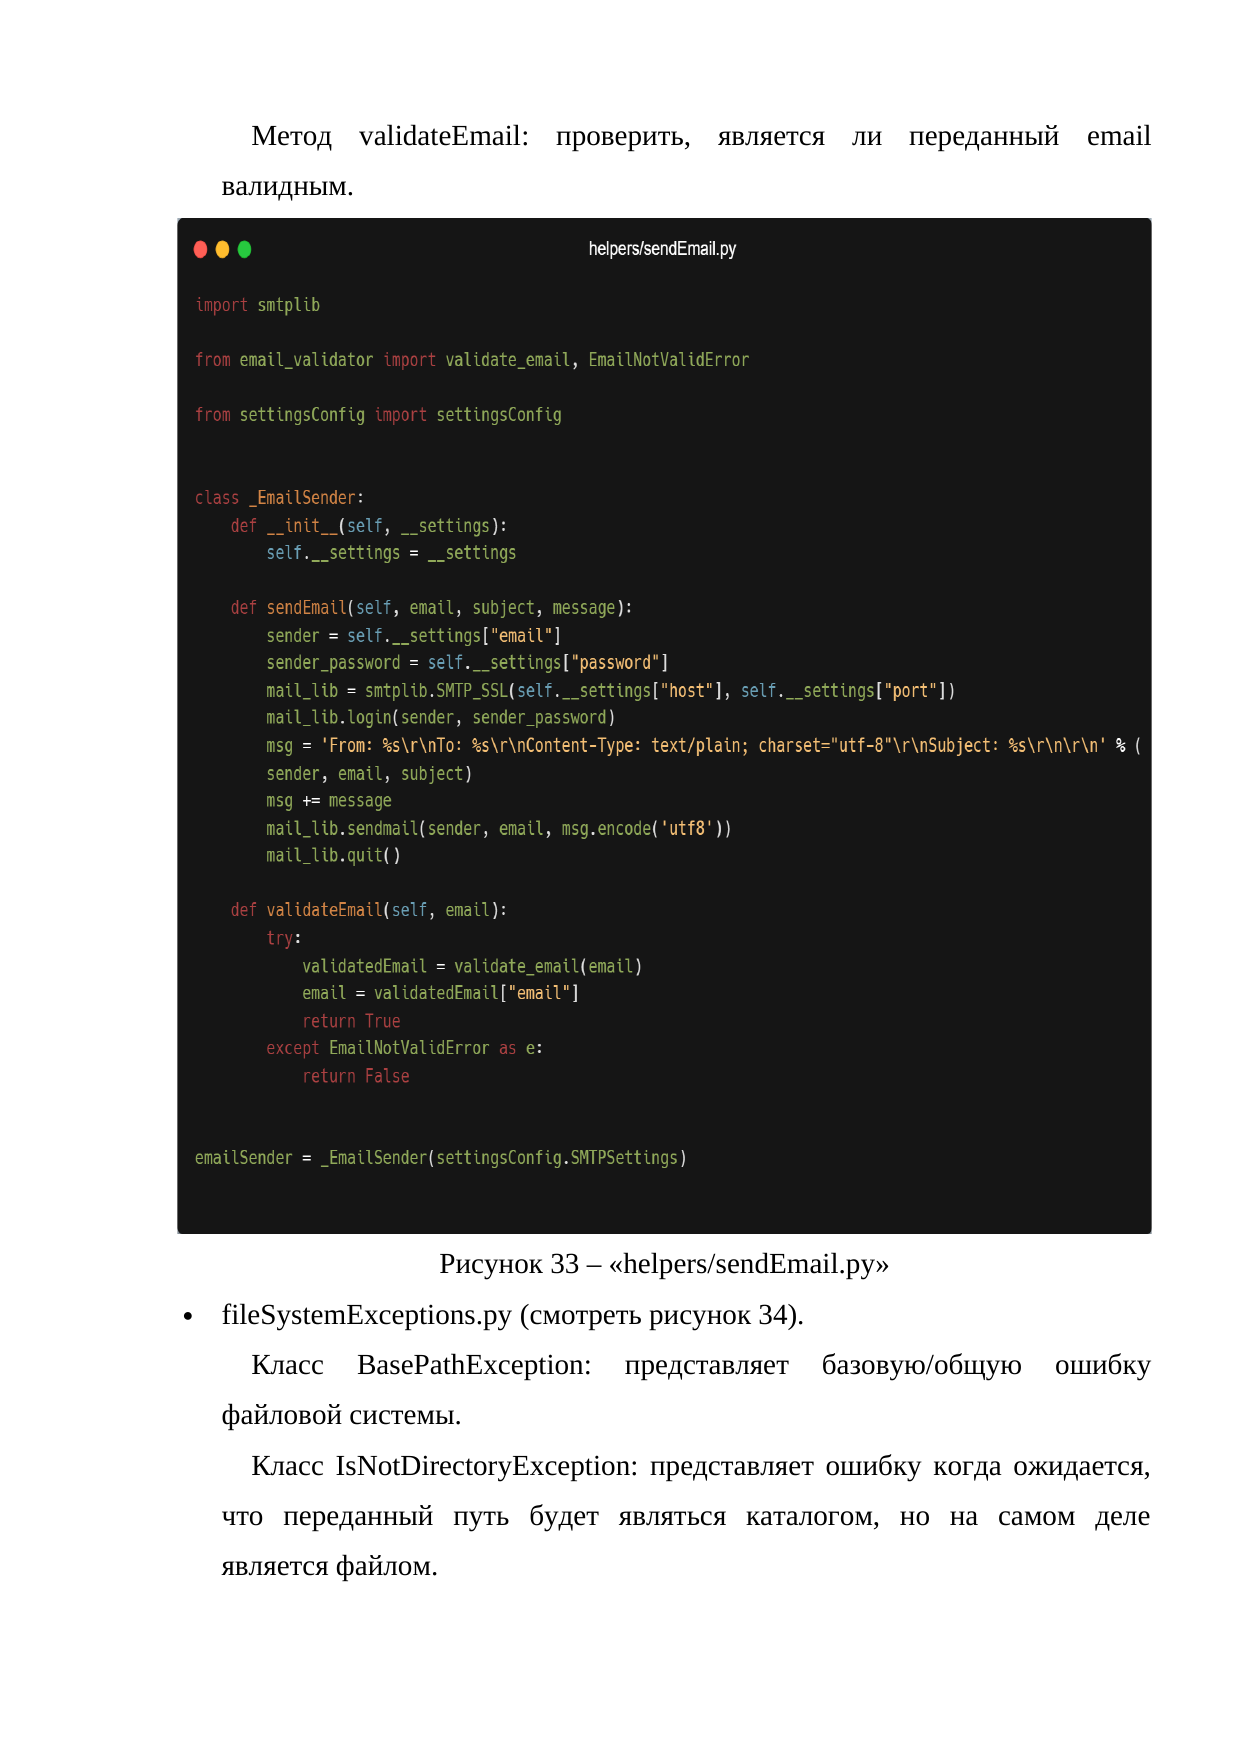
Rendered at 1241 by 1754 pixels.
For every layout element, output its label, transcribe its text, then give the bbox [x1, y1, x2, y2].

text Метод validateEmail: проверить, является ли переданный email валидным. [221, 118, 1152, 202]
picture [177, 218, 1152, 1234]
text Класс BasePathException: представляет базовую/общую ошибку файловой системы. [221, 1347, 1152, 1431]
list fileSystemExceptions.py (смотреть рисунок 34). [184, 1297, 1152, 1330]
text Рисунок 33 – «helpers/sendEmail.py» [177, 1247, 1152, 1280]
text Класс IsNotDirectoryException: представляет ошибку когда ожидается, что переданный путь будет являться каталогом, но на самом деле является файлом. [221, 1448, 1152, 1582]
